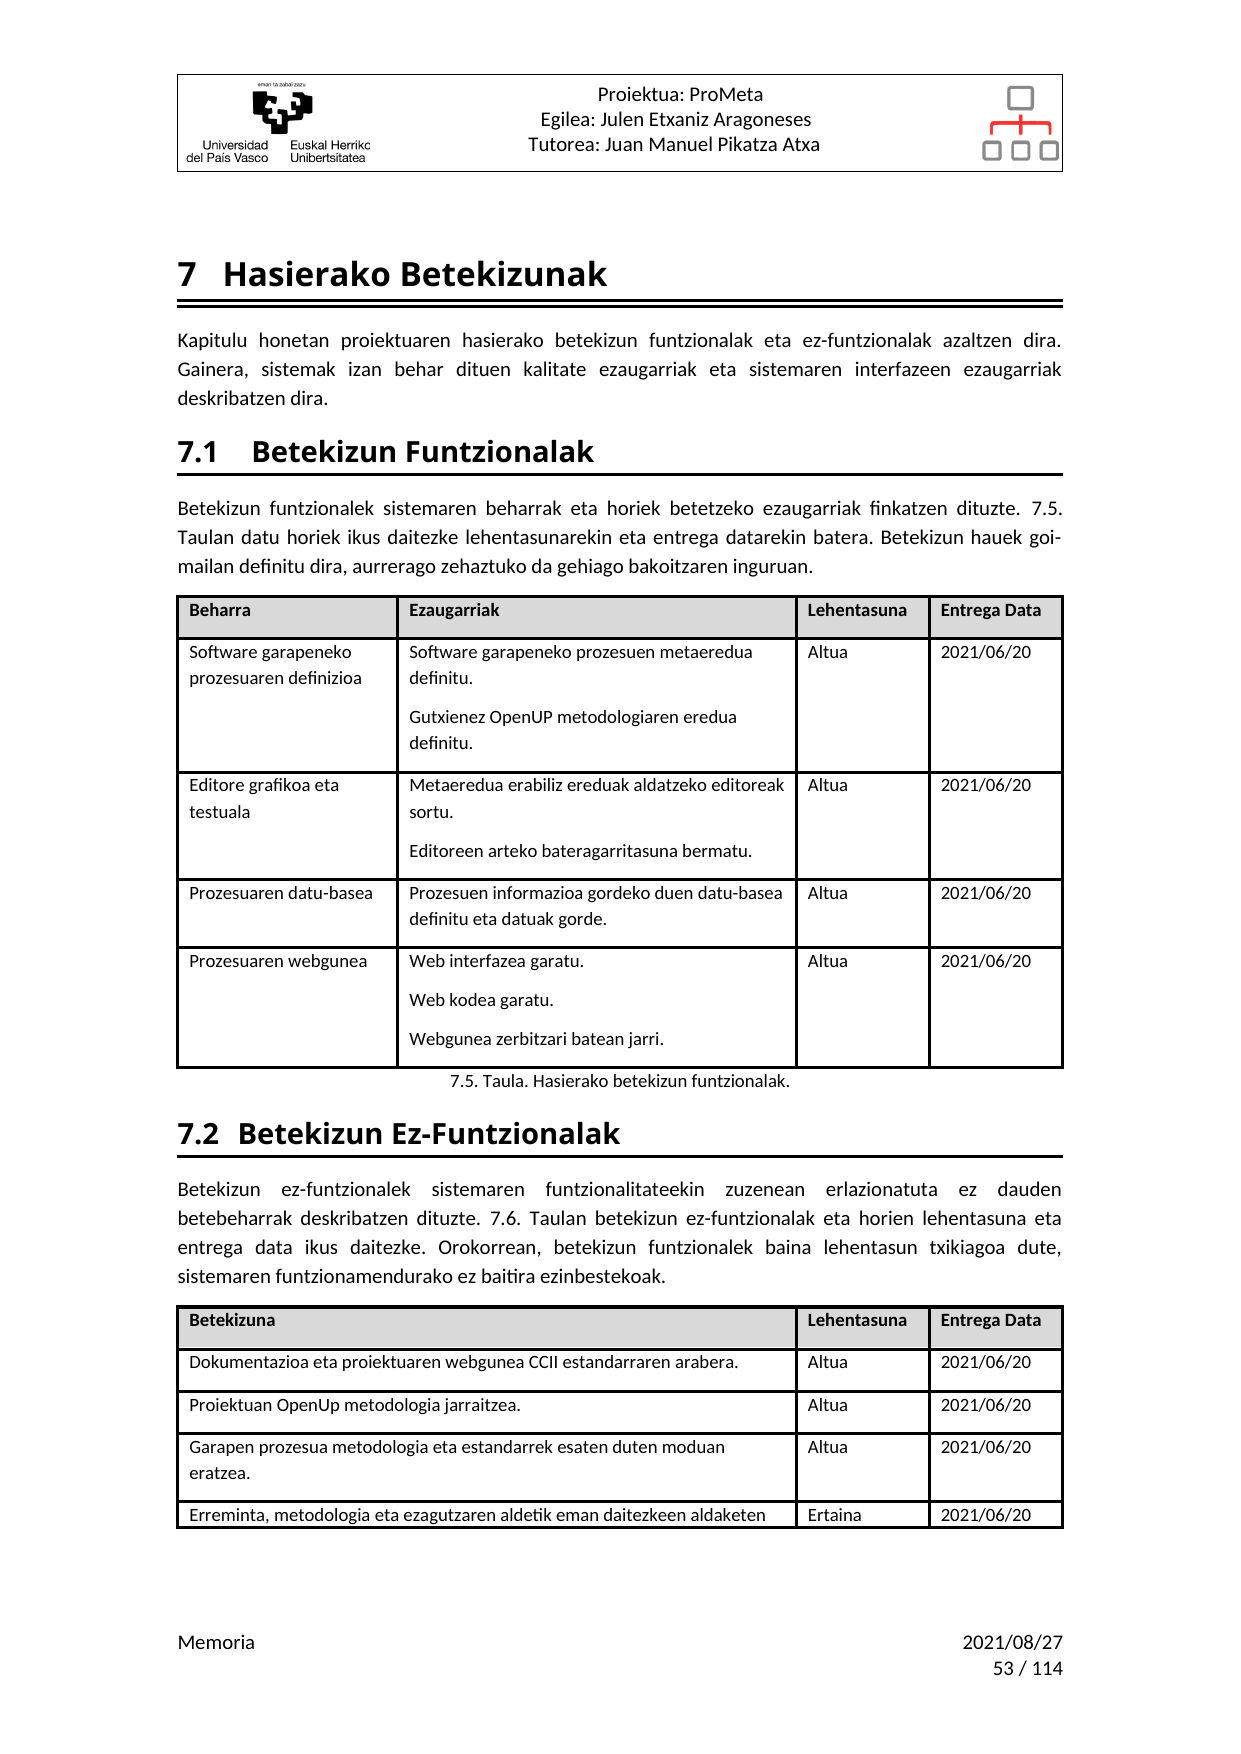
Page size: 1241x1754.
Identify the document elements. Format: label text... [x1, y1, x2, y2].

subtitle Betekizun Ez-Funtzionalak [177, 1113, 1063, 1155]
table_cell Metaeredua erabiliz ereduak aldatzeko editoreak sortu. Editoreen arteko bateragarritasuna bermatu. [399, 774, 795, 878]
subtitle Hasierako Betekizunak [177, 251, 1063, 299]
table_cell Prozesuaren webgunea [179, 949, 396, 1066]
table_cell 2021/06/20 [931, 1393, 1061, 1432]
table_cell 2021/06/20 [931, 1435, 1061, 1500]
table_cell Software garapeneko prozesuen metaeredua definitu. Gutxienez OpenUP metodologiaren eredua definitu. [399, 640, 795, 771]
picture [182, 81, 370, 162]
table_cell 2021/06/20 [931, 774, 1061, 878]
table_header Entrega Data [931, 1309, 1061, 1347]
table_header Beharra [179, 598, 396, 637]
table_cell Altua [798, 1435, 928, 1500]
table_header Lehentasuna [798, 598, 928, 637]
table_cell Proiektuan OpenUp metodologia jarraitzea. [179, 1393, 795, 1432]
picture [978, 80, 1060, 162]
table_cell 2021/06/20 [931, 640, 1061, 771]
table_cell Erreminta, metodologia eta ezagutzaren aldetik eman daitezkeen aldaketen aurrean, soluzioa malgua eta egokigarria izatea. [179, 1503, 795, 1526]
table_cell 2021/06/20 [931, 1503, 1061, 1526]
table_cell Dokumentazioa eta proiektuaren webgunea CCII estandarraren arabera. [179, 1351, 795, 1389]
table_cell Altua [798, 949, 928, 1066]
table_cell Altua [798, 881, 928, 946]
table_header Entrega Data [931, 598, 1061, 637]
table_header Lehentasuna [798, 1309, 928, 1347]
table_cell Garapen prozesua metodologia eta estandarrek esaten duten moduan eratzea. [179, 1435, 795, 1500]
table_cell Software garapeneko prozesuaren definizioa [179, 640, 396, 771]
table_cell Altua [798, 1351, 928, 1389]
table_header Ezaugarriak [399, 598, 795, 637]
table_cell 2021/06/20 [931, 949, 1061, 1066]
subtitle Betekizun Funtzionalak [177, 431, 1063, 473]
table_cell Ertaina [798, 1503, 928, 1526]
table_cell 2021/06/20 [931, 881, 1061, 946]
table_cell Prozesuen informazioa gordeko duen datu-basea definitu eta datuak gorde. [399, 881, 795, 946]
table_cell Altua [798, 1393, 928, 1432]
table_header Betekizuna [179, 1309, 795, 1347]
table_cell Prozesuaren datu-basea [179, 881, 396, 946]
table_cell Editore grafikoa eta testuala [179, 774, 396, 878]
table_cell Altua [798, 640, 928, 771]
table_cell Web interfazea garatu. Web kodea garatu. Webgunea zerbitzari batean jarri. [399, 949, 795, 1066]
table_cell 2021/06/20 [931, 1351, 1061, 1389]
text Kapitulu honetan proiektuaren hasierako betekizun funtzionalak eta ez-funtzionalak azaltzen dira. Gainera, sistemak izan behar dituen kalitate ezaugarriak eta sistemaren interfazeen ezaugarriak deskribatzen dira. [177, 327, 1063, 411]
table_cell Altua [798, 774, 928, 878]
